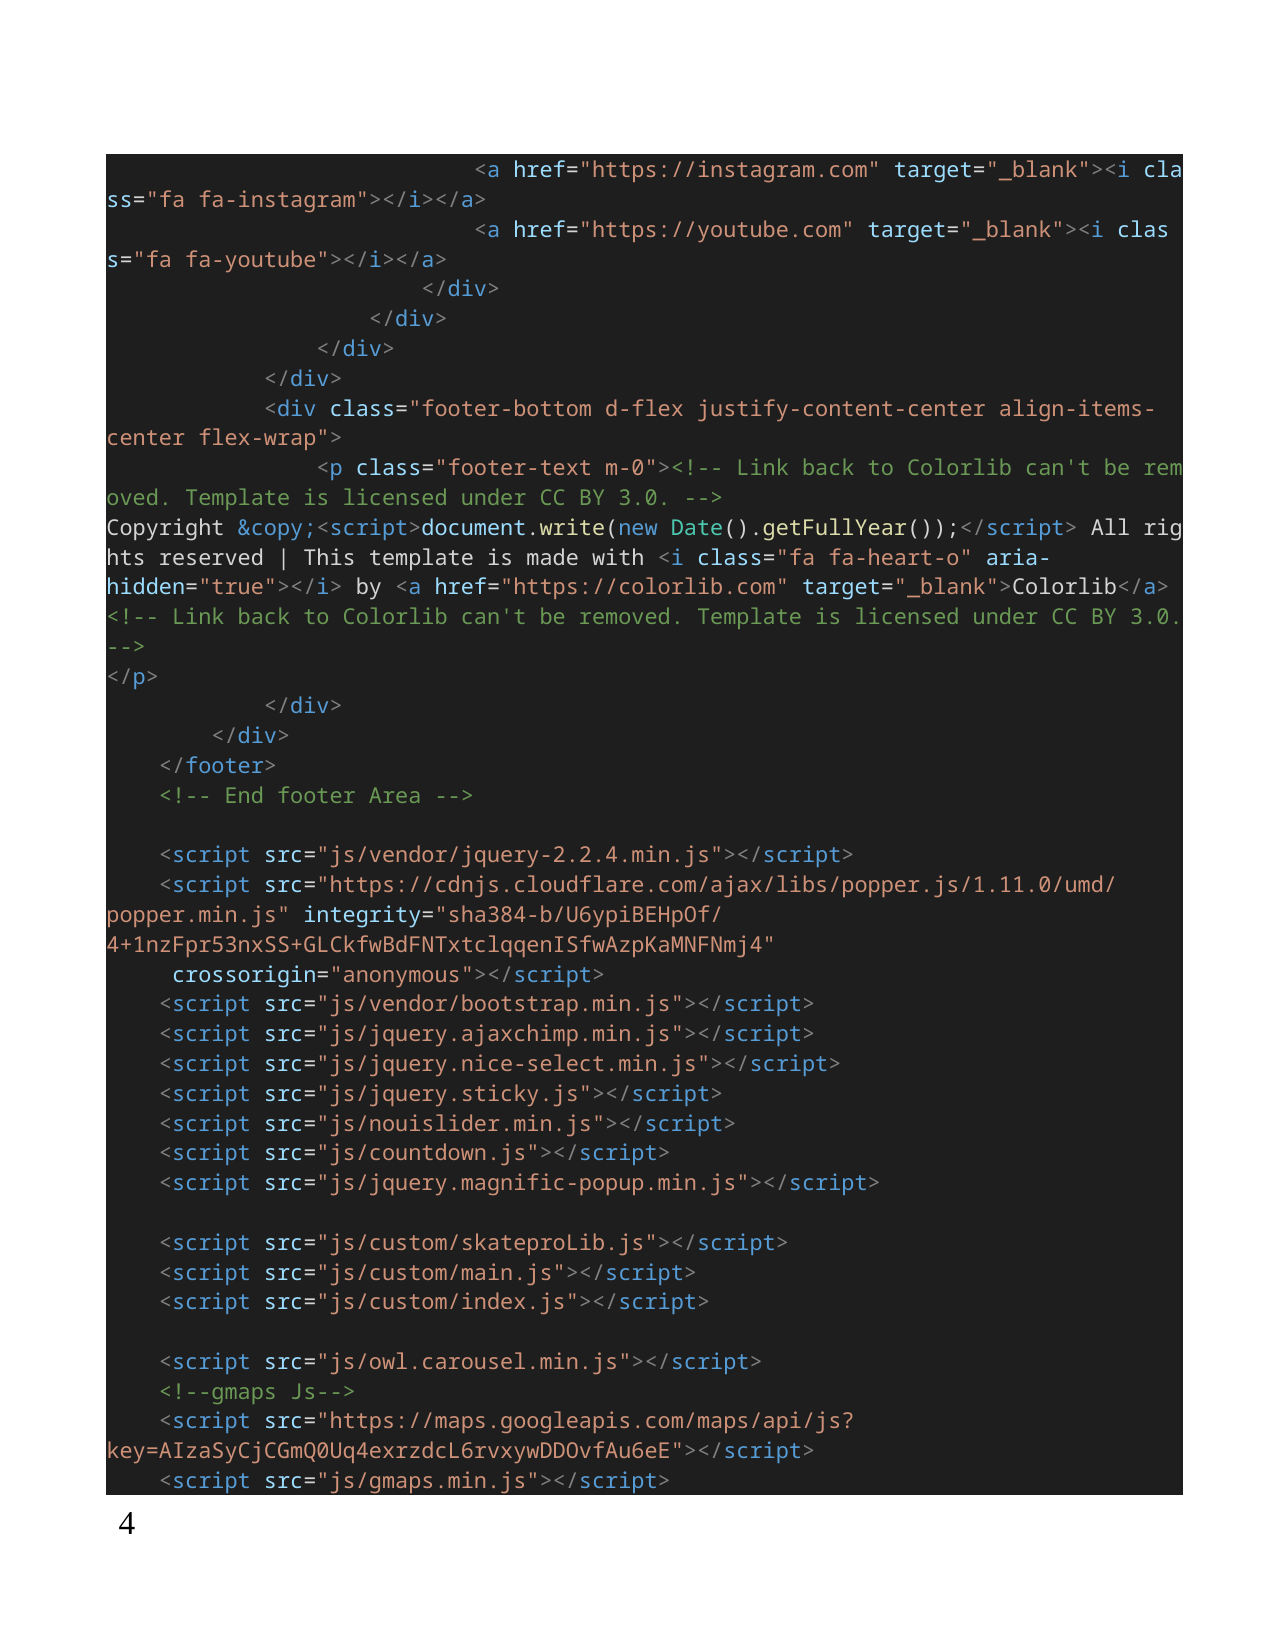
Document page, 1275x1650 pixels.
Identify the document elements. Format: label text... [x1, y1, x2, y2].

text Copyright &copy;<script>document.write(new Date().getFullYear());</script> All rights reserved | This template is made with <i class="fa fa-heart-o" aria-hidden="true"></i> by <a href="https://colorlib.com" target="_blank">Colorlib</a> [106, 512, 1183, 601]
text <script src="js/custom/main.js"></script> [106, 1256, 1183, 1286]
text </div> [106, 303, 1183, 333]
text </div> [106, 690, 1183, 720]
text <a href="https://instagram.com" target="_blank"><i class="fa fa-instagram"></i></a> [106, 154, 1183, 214]
text <a href="https://youtube.com" target="_blank"><i class="fa fa-youtube"></i></a> [106, 214, 1183, 273]
text <div class="footer-bottom d-flex justify-content-center align-items-center flex-wrap"> [106, 392, 1183, 452]
text <script src="js/jquery.sticky.js"></script> [106, 1078, 1183, 1107]
text <!--gmaps Js--> [106, 1376, 1183, 1405]
text <script src="js/jquery.nice-select.min.js"></script> [106, 1048, 1183, 1078]
text </footer> [106, 750, 1183, 780]
text <script src="js/gmaps.min.js"></script> [106, 1465, 1183, 1495]
text <script src="js/owl.carousel.min.js"></script> [106, 1346, 1183, 1376]
text <script src="js/vendor/jquery-2.2.4.min.js"></script> [106, 839, 1183, 869]
text </p> [106, 661, 1183, 690]
text </div> [106, 273, 1183, 303]
text <script src="js/countdown.js"></script> [106, 1137, 1183, 1167]
text <script src="https://cdnjs.cloudflare.com/ajax/libs/popper.js/1.11.0/umd/popper.min.js" integrity="sha384-b/U6ypiBEHpOf/4+1nzFpr53nxSS+GLCkfwBdFNTxtclqqenISfwAzpKaMNFNmj4" [106, 869, 1183, 958]
text </div> [106, 333, 1183, 363]
text <script src="js/custom/index.js"></script> [106, 1286, 1183, 1316]
text <script src="js/jquery.ajaxchimp.min.js"></script> [106, 1018, 1183, 1048]
text <script src="js/nouislider.min.js"></script> [106, 1107, 1183, 1137]
text <script src="js/vendor/bootstrap.min.js"></script> [106, 988, 1183, 1018]
text <!-- End footer Area --> [106, 780, 1183, 809]
text crossorigin="anonymous"></script> [106, 958, 1183, 988]
text <script src="js/jquery.magnific-popup.min.js"></script> [106, 1167, 1183, 1197]
text </div> [106, 363, 1183, 392]
text <script src="js/custom/skateproLib.js"></script> [106, 1227, 1183, 1256]
text <p class="footer-text m-0"><!-- Link back to Colorlib can't be removed. Template is licensed under CC BY 3.0. --> [106, 452, 1183, 512]
text </div> [106, 720, 1183, 750]
text <script src="https://maps.googleapis.com/maps/api/js?key=AIzaSyCjCGmQ0Uq4exrzdcL6rvxywDDOvfAu6eE"></script> [106, 1405, 1183, 1465]
text <!-- Link back to Colorlib can't be removed. Template is licensed under CC BY 3.0. --> [106, 601, 1183, 661]
